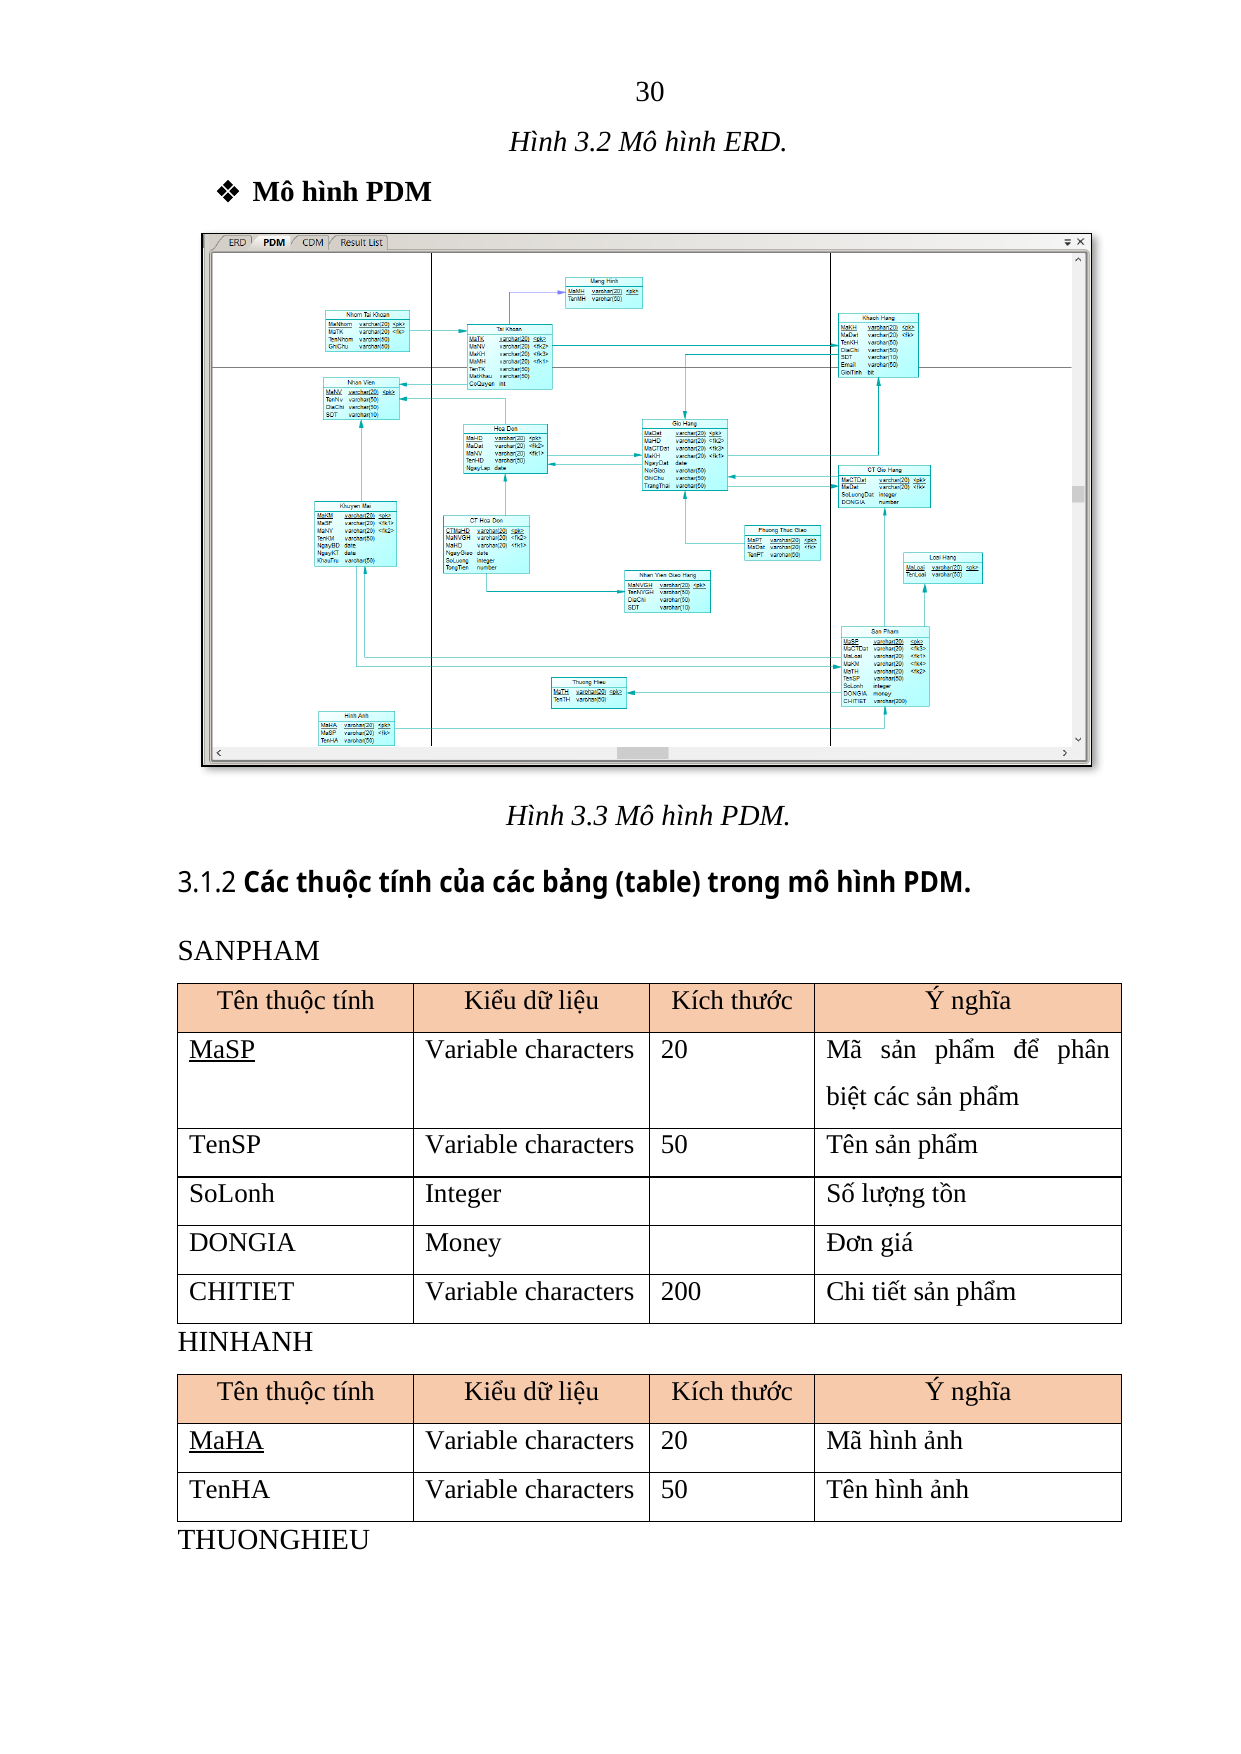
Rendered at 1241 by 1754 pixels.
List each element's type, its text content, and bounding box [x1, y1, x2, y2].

subtitle Các thuộc tính của các bảng (table) trong mô hình PDM. [177, 861, 1122, 901]
table_cell Money [414, 1226, 649, 1274]
table_header Kiểu dữ liệu [414, 1375, 649, 1423]
table_header Kích thước [650, 1375, 814, 1423]
list Mô hình PDM [215, 174, 1122, 208]
table_cell SoLonh [178, 1178, 413, 1225]
table_header Tên thuộc tính [178, 984, 413, 1032]
table_cell TenSP [178, 1129, 413, 1176]
table_cell Variable characters [414, 1275, 649, 1323]
table_cell Variable characters [414, 1033, 649, 1127]
table_cell Số lượng tồn [815, 1178, 1121, 1225]
table_cell Đơn giá [815, 1226, 1121, 1274]
table_header Tên thuộc tính [178, 1375, 413, 1423]
table_cell [650, 1178, 814, 1225]
table_header Kích thước [650, 984, 814, 1032]
table_cell Chi tiết sản phẩm [815, 1275, 1121, 1323]
table_cell [650, 1226, 814, 1274]
table_cell Mã hình ảnh [815, 1424, 1121, 1472]
table_cell Variable characters [414, 1473, 649, 1521]
table_cell MaHA [178, 1424, 413, 1472]
table_cell 200 [650, 1275, 814, 1323]
table_cell MaSP [178, 1033, 413, 1127]
table_cell 50 [650, 1129, 814, 1176]
table_cell Mã sản phẩm để phân biệt các sản phẩm [815, 1033, 1121, 1127]
table_cell 50 [650, 1473, 814, 1521]
table_cell TenHA [178, 1473, 413, 1521]
text Hình 3.3 Mô hình PDM. [177, 798, 1122, 832]
table_cell Integer [414, 1178, 649, 1225]
table_header Ý nghĩa [815, 984, 1121, 1032]
table_cell Tên hình ảnh [815, 1473, 1121, 1521]
table_cell CHITIET [178, 1275, 413, 1323]
text THUONGHIEU [177, 1522, 1122, 1555]
table_cell 20 [650, 1424, 814, 1472]
text Hình 3.2 Mô hình ERD. [177, 124, 1122, 158]
table_header Ý nghĩa [815, 1375, 1121, 1423]
table_cell Variable characters [414, 1129, 649, 1176]
table_cell 20 [650, 1033, 814, 1127]
table_cell DONGIA [178, 1226, 413, 1274]
table_cell Tên sản phẩm [815, 1129, 1121, 1176]
text SANPHAM [177, 933, 1122, 966]
table_cell Variable characters [414, 1424, 649, 1472]
picture [203, 234, 1091, 765]
text HINHANH [177, 1324, 1122, 1357]
table_header Kiểu dữ liệu [414, 984, 649, 1032]
